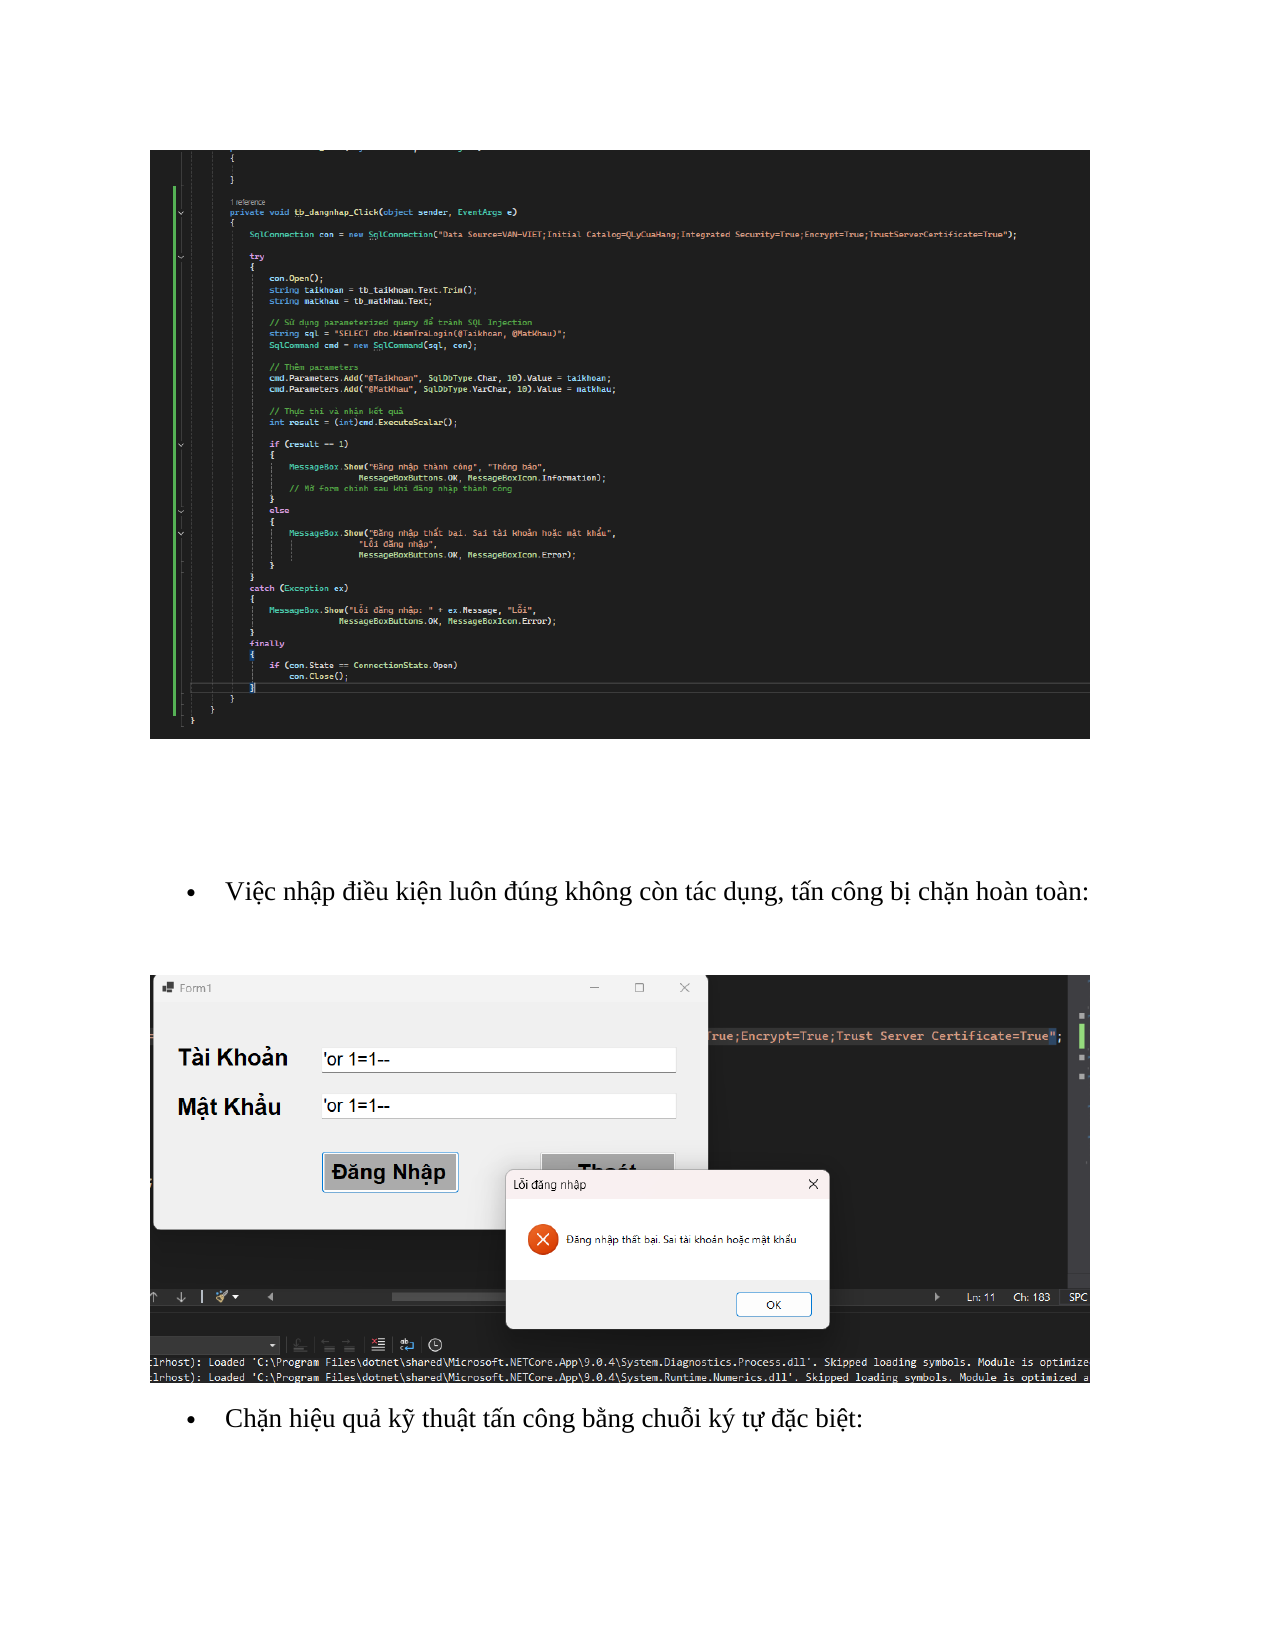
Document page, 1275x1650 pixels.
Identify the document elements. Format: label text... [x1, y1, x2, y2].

list Chặn hiệu quả kỹ thuật tấn công bằng chuỗi ký tự đặc biệt: [187, 1402, 1125, 1433]
picture [150, 150, 1090, 739]
picture [150, 975, 1090, 1383]
list Việc nhập điều kiện luôn đúng không còn tác dụng, tấn công bị chặn hoàn toàn: [187, 875, 1125, 906]
